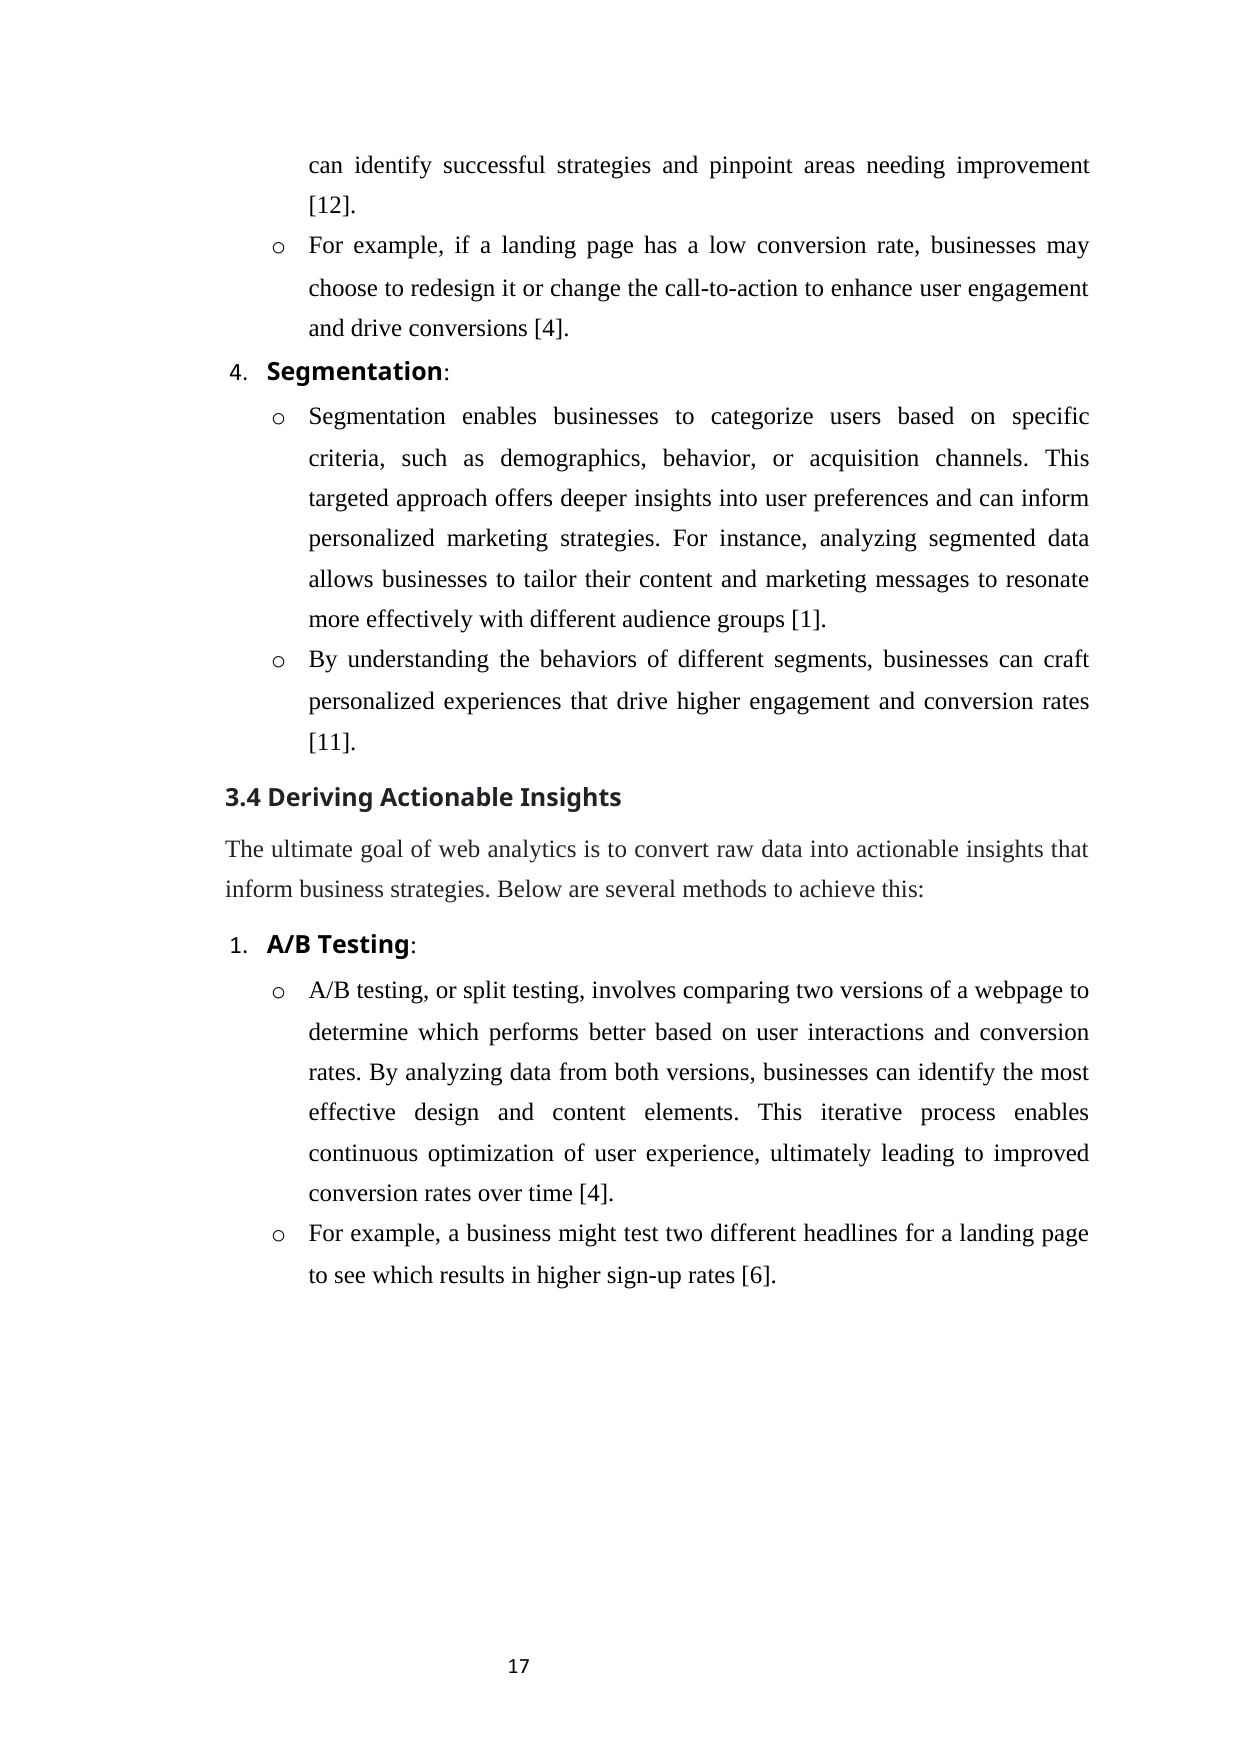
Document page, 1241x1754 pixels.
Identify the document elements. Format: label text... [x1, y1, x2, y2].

text The ultimate goal of web analytics is to convert raw data into actionable insights that inform business strategies. Below are several methods to achieve this: [225, 834, 1090, 903]
list A/B Testing: [229, 927, 1090, 961]
text 3.4 Deriving Actionable Insights [225, 779, 1090, 813]
list By understanding the behaviors of different segments, businesses can craft personalized experiences that drive higher engagement and conversion rates [11]. [271, 644, 1090, 755]
list Segmentation enables businesses to categorize users based on specific criteria, such as demographics, behavior, or acquisition channels. This targeted approach offers deeper insights into user preferences and can inform personalized marketing strategies. For instance, analyzing segmented data allows businesses to tailor their content and marketing messages to resonate more effectively with different audience groups [1]. [271, 401, 1090, 633]
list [271, 150, 1090, 219]
list For example, if a landing page has a low conversion rate, businesses may choose to redesign it or change the call-to-action to enhance user engagement and drive conversions [4]. [271, 230, 1090, 342]
list For example, a business might test two different headlines for a landing page to see which results in higher sign-up rates [6]. [271, 1218, 1090, 1289]
list Segmentation: [229, 353, 1090, 387]
list A/B testing, or split testing, involves comparing two versions of a webpage to determine which performs better based on user interactions and conversion rates. By analyzing data from both versions, businesses can identify the most effective design and content elements. This iterative process enables continuous optimization of user experience, ultimately leading to improved conversion rates over time [4]. [271, 975, 1090, 1207]
